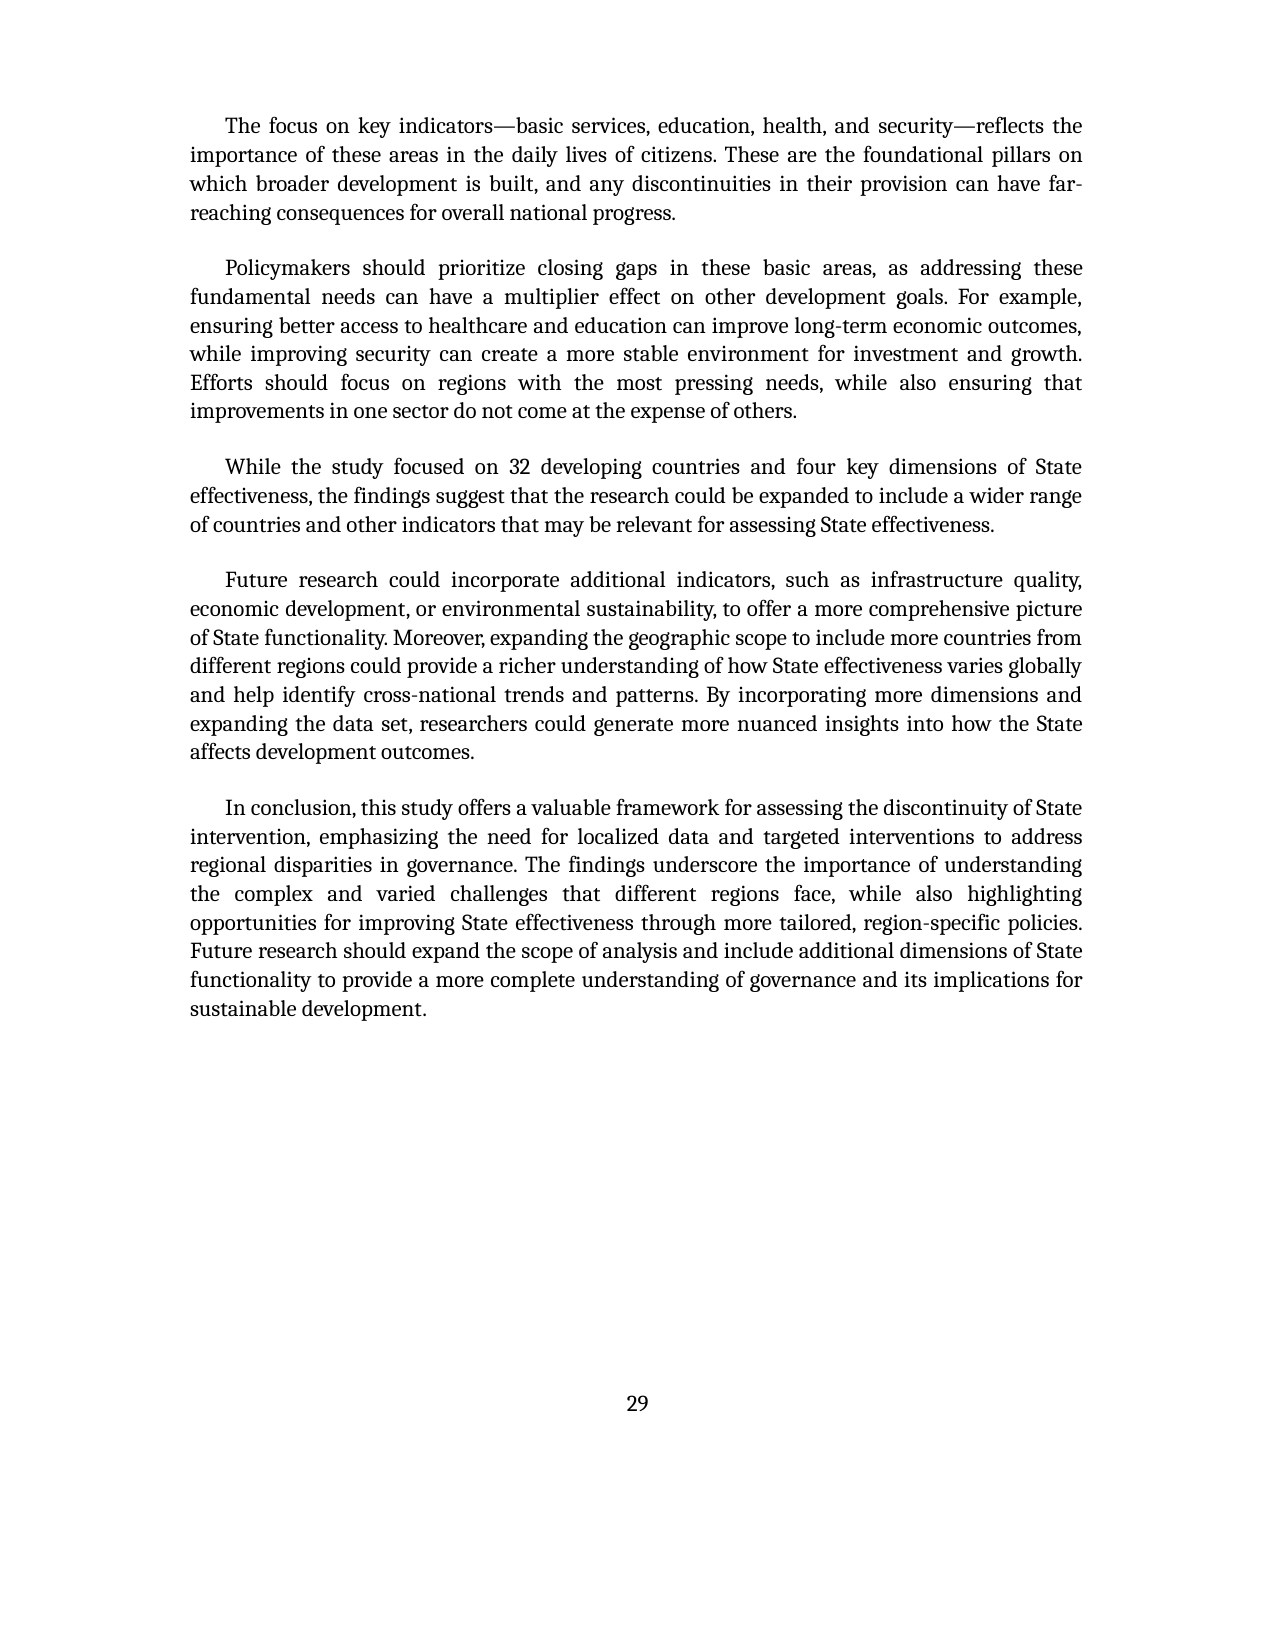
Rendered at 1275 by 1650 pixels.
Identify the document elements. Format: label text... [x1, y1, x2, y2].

text The focus on key indicators—basic services, education, health, and security—reflects the importance of these areas in the daily lives of citizens. These are the foundational pillars on which broader development is built, and any discontinuities in their provision can have far-reaching consequences for overall national progress. [190, 113, 1084, 226]
text While the study focused on 32 developing countries and four key dimensions of State effectiveness, the findings suggest that the research could be expanded to include a wider range of countries and other indicators that may be relevant for assessing State effectiveness. [190, 454, 1084, 538]
text Future research could incorporate additional indicators, such as infrastructure quality, economic development, or environmental sustainability, to offer a more comprehensive picture of State functionality. Moreover, expanding the geographic scope to include more countries from different regions could provide a richer understanding of how State effectiveness varies globally and help identify cross-national trends and patterns. By incorporating more dimensions and expanding the data set, researchers could generate more nuanced insights into how the State affects development outcomes. [190, 567, 1084, 766]
text In conclusion, this study offers a valuable framework for assessing the discontinuity of State intervention, emphasizing the need for localized data and targeted interventions to address regional disparities in governance. The findings underscore the importance of understanding the complex and varied challenges that different regions face, while also highlighting opportunities for improving State effectiveness through more tailored, region-specific policies. Future research should expand the scope of analysis and include additional dimensions of State functionality to provide a more complete understanding of governance and its implications for sustainable development. [190, 795, 1084, 1022]
text Policymakers should prioritize closing gaps in these basic areas, as addressing these fundamental needs can have a multiplier effect on other development goals. For example, ensuring better access to healthcare and education can improve long-term economic outcomes, while improving security can create a more stable environment for investment and growth. Efforts should focus on regions with the most pressing needs, while also ensuring that improvements in one sector do not come at the expense of others. [190, 255, 1084, 425]
